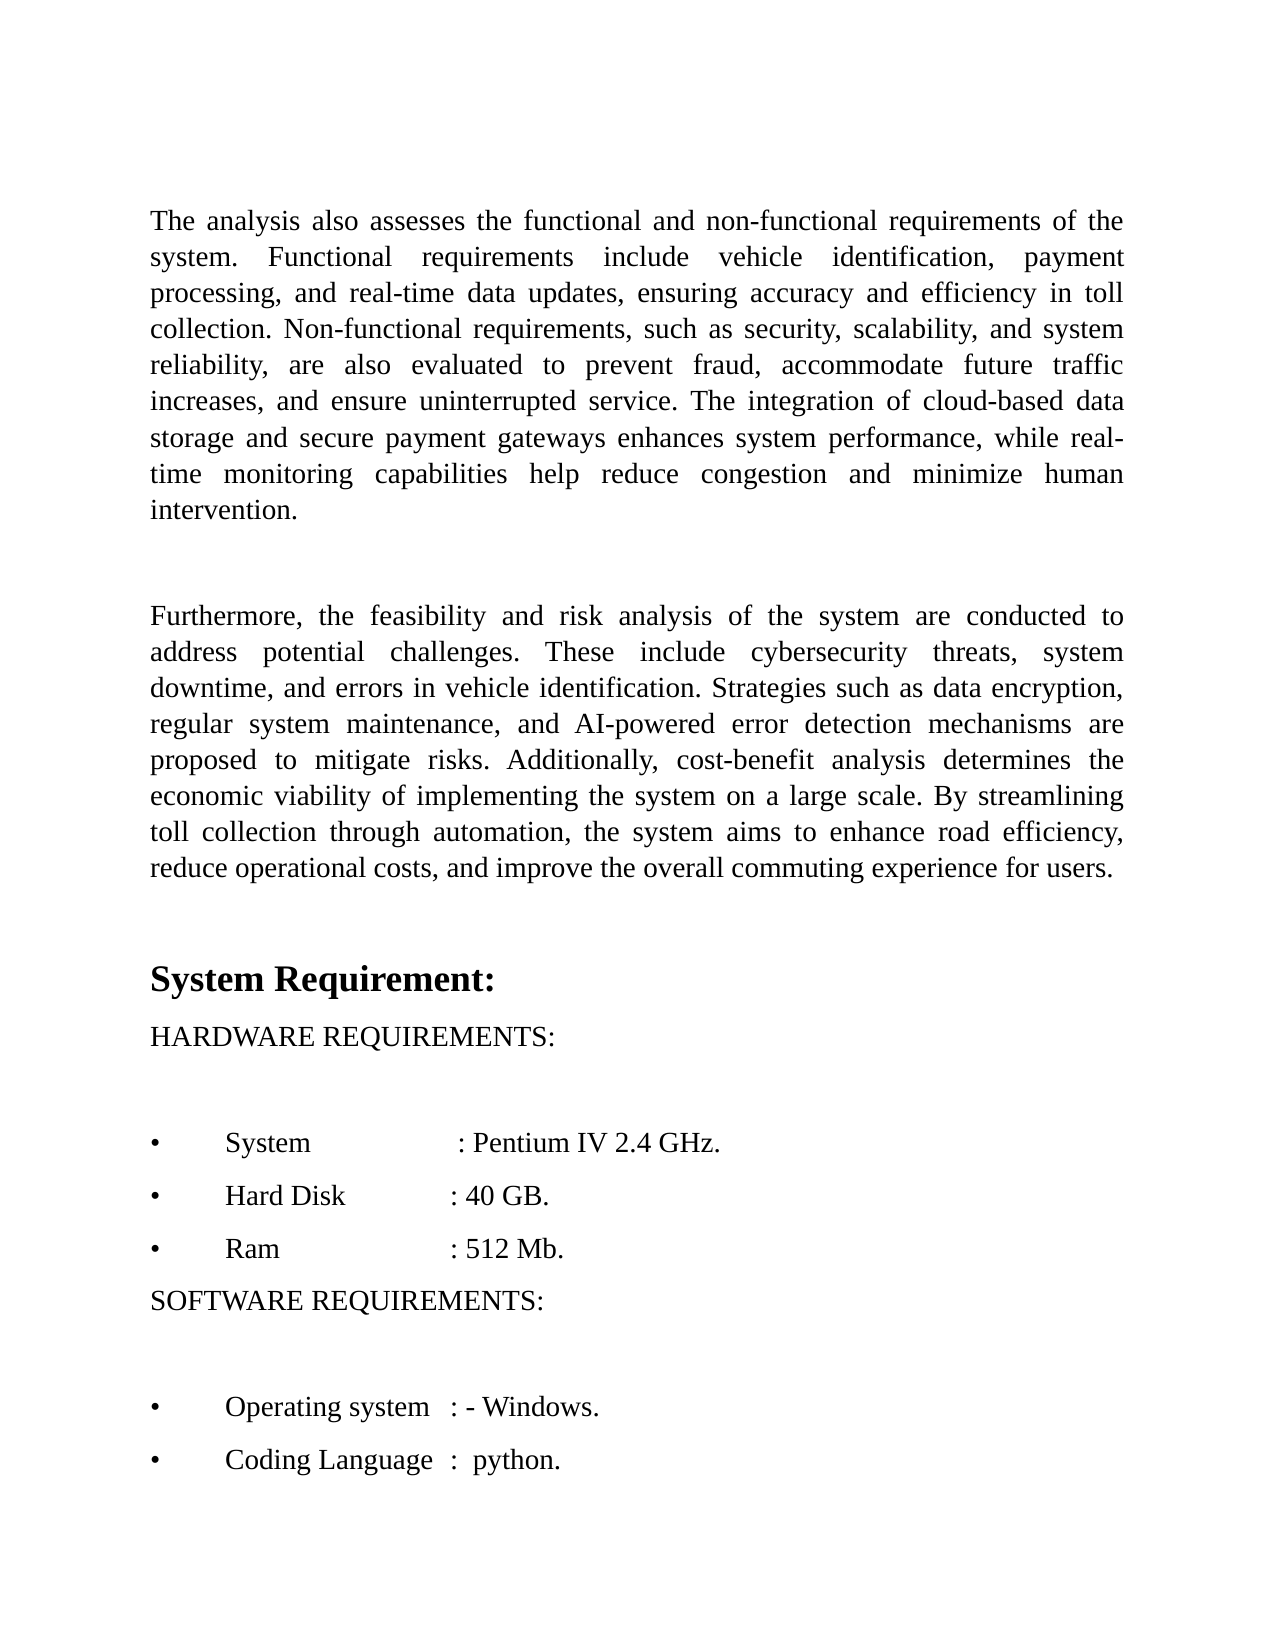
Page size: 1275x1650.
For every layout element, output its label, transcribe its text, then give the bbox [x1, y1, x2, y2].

text HARDWARE REQUIREMENTS: [150, 1019, 1125, 1053]
text • Ram : 512 Mb. [150, 1231, 1125, 1264]
text • Coding Language : python. [150, 1442, 1125, 1476]
text System Requirement: [150, 956, 1125, 999]
text SOFTWARE REQUIREMENTS: [150, 1283, 1125, 1317]
text • Operating system : - Windows. [150, 1389, 1125, 1423]
text • Hard Disk : 40 GB. [150, 1178, 1125, 1211]
text The analysis also assesses the functional and non-functional requirements of the system. Functional requirements include vehicle identification, payment processing, and real-time data updates, ensuring accuracy and efficiency in toll collection. Non-functional requirements, such as security, scalability, and system reliability, are also evaluated to prevent fraud, accommodate future traffic increases, and ensure uninterrupted service. The integration of cloud-based data storage and secure payment gateways enhances system performance, while real-time monitoring capabilities help reduce congestion and minimize human intervention. [150, 203, 1125, 526]
text • System : Pentium IV 2.4 GHz. [150, 1125, 1125, 1159]
text Furthermore, the feasibility and risk analysis of the system are conducted to address potential challenges. These include cybersecurity threats, system downtime, and errors in vehicle identification. Strategies such as data encryption, regular system maintenance, and AI-powered error detection mechanisms are proposed to mitigate risks. Additionally, cost-benefit analysis determines the economic viability of implementing the system on a large scale. By streamlining toll collection through automation, the system aims to enhance road efficiency, reduce operational costs, and improve the overall commuting experience for users. [150, 598, 1125, 884]
